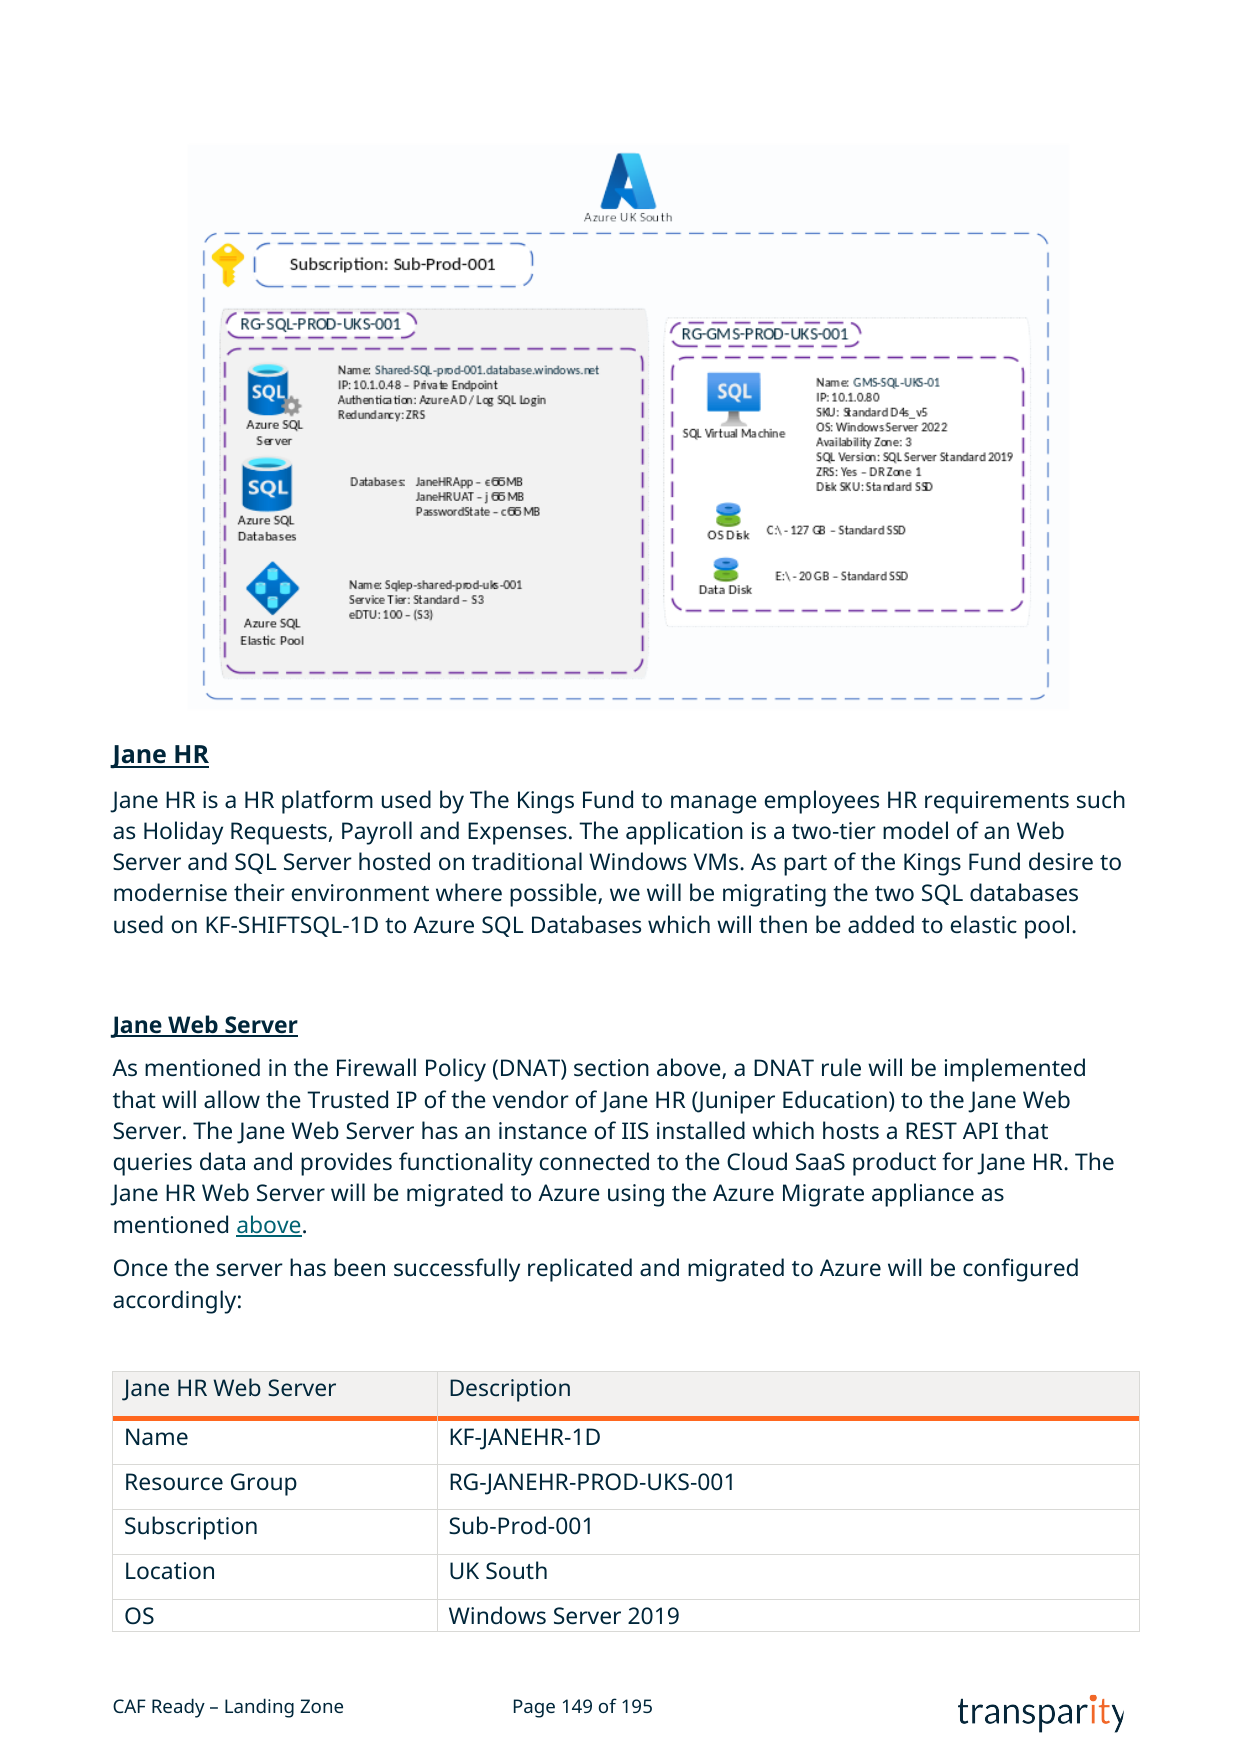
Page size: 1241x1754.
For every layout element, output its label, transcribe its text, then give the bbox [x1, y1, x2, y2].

subtitle Jane Web Server [112, 1009, 1128, 1040]
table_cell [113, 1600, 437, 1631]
text As mentioned in the Firewall Policy (DNAT) section above, a DNAT rule will be implemented that will allow the Trusted IP of the vendor of Jane HR (Juniper Education) to the Jane Web Server. The Jane Web Server has an instance of IIS installed which hosts a REST API that queries data and provides functionality connected to the Cloud SaaS product for Jane HR. The Jane HR Web Server will be migrated to Azure using the Azure Migrate appliance as mentioned above. [112, 1052, 1128, 1240]
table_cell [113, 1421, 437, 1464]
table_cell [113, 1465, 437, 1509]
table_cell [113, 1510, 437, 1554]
text Jane HR is a HR platform used by The Kings Fund to manage employees HR requirements such as Holiday Requests, Payroll and Expenses. The application is a two-tier model of an Web Server and SQL Server hosted on traditional Windows VMs. As part of the Kings Fund desire to modernise their environment where possible, we will be migrating the two SQL databases used on KF-SHIFTSQL-1D to Azure SQL Databases which will then be added to elastic pool. [112, 784, 1128, 940]
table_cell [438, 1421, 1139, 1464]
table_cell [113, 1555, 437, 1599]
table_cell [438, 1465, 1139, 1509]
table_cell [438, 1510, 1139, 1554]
subtitle Jane HR [112, 737, 1128, 771]
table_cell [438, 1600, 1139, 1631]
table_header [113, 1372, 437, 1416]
text Once the server has been successfully replicated and migrated to Azure will be configured accordingly: [112, 1252, 1128, 1315]
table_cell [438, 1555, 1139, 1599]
picture [957, 1694, 1124, 1733]
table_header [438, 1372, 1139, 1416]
